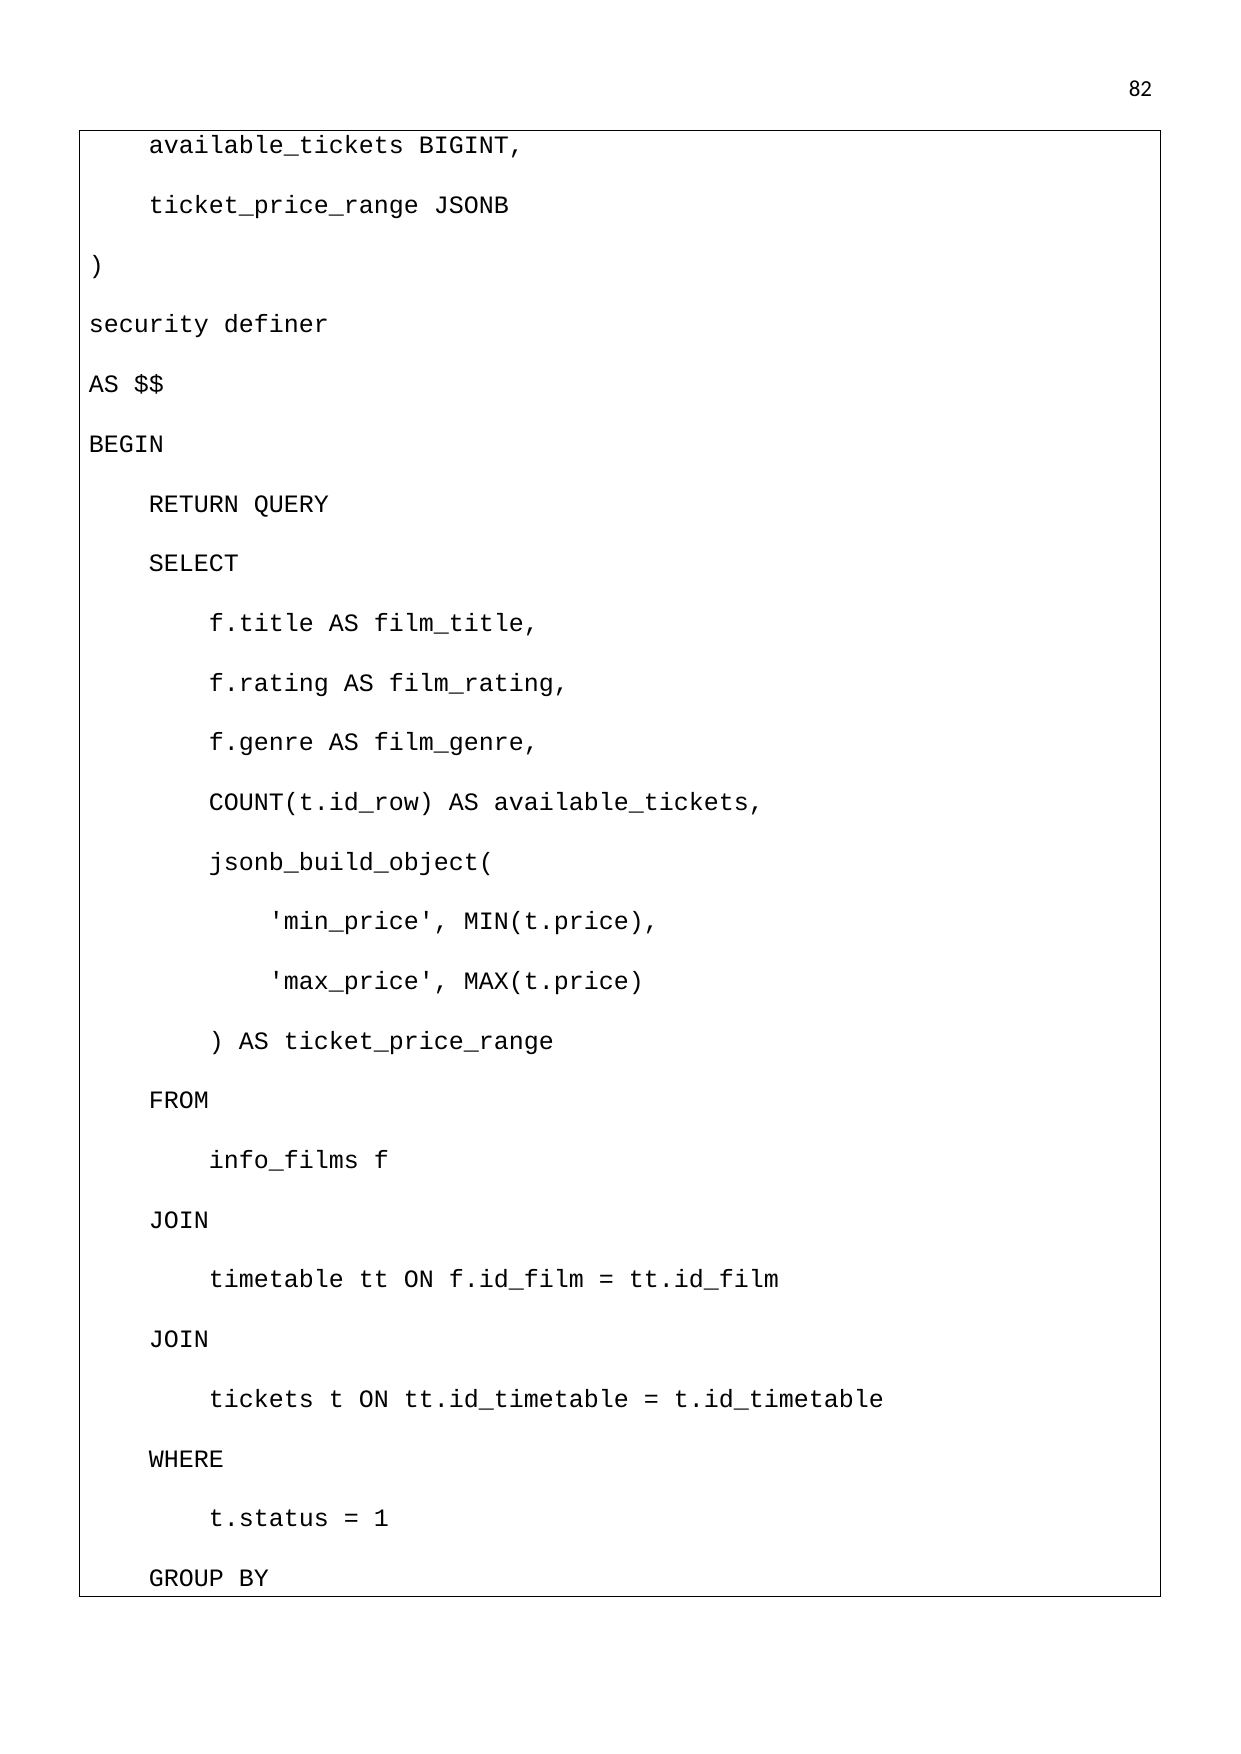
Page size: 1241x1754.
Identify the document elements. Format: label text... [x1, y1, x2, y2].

text f.rating AS film_rating, [80, 667, 1160, 698]
text jsonb_build_object( [80, 846, 1160, 878]
text ) AS ticket_price_range [80, 1025, 1160, 1057]
text GROUP BY [80, 1562, 1160, 1596]
text WHERE [80, 1443, 1160, 1474]
text SELECT [80, 548, 1160, 579]
text JOIN [80, 1204, 1160, 1236]
text 'max_price', MAX(t.price) [80, 966, 1160, 997]
text ticket_price_range JSONB [80, 189, 1160, 221]
text JOIN [80, 1324, 1160, 1355]
text FROM [80, 1085, 1160, 1116]
text RETURN QUERY [80, 488, 1160, 519]
text BEGIN [80, 428, 1160, 460]
text available_tickets BIGINT, [80, 131, 1160, 161]
text 'min_price', MIN(t.price), [80, 906, 1160, 937]
text t.status = 1 [80, 1503, 1160, 1534]
text timetable tt ON f.id_film = tt.id_film [80, 1264, 1160, 1295]
text f.title AS film_title, [80, 607, 1160, 639]
text tickets t ON tt.id_timetable = t.id_timetable [80, 1383, 1160, 1415]
text info_films f [80, 1144, 1160, 1176]
text ) [80, 249, 1160, 281]
text AS $$ [80, 369, 1160, 400]
text COUNT(t.id_row) AS available_tickets, [80, 786, 1160, 818]
text f.genre AS film_genre, [80, 727, 1160, 758]
text security definer [80, 309, 1160, 340]
